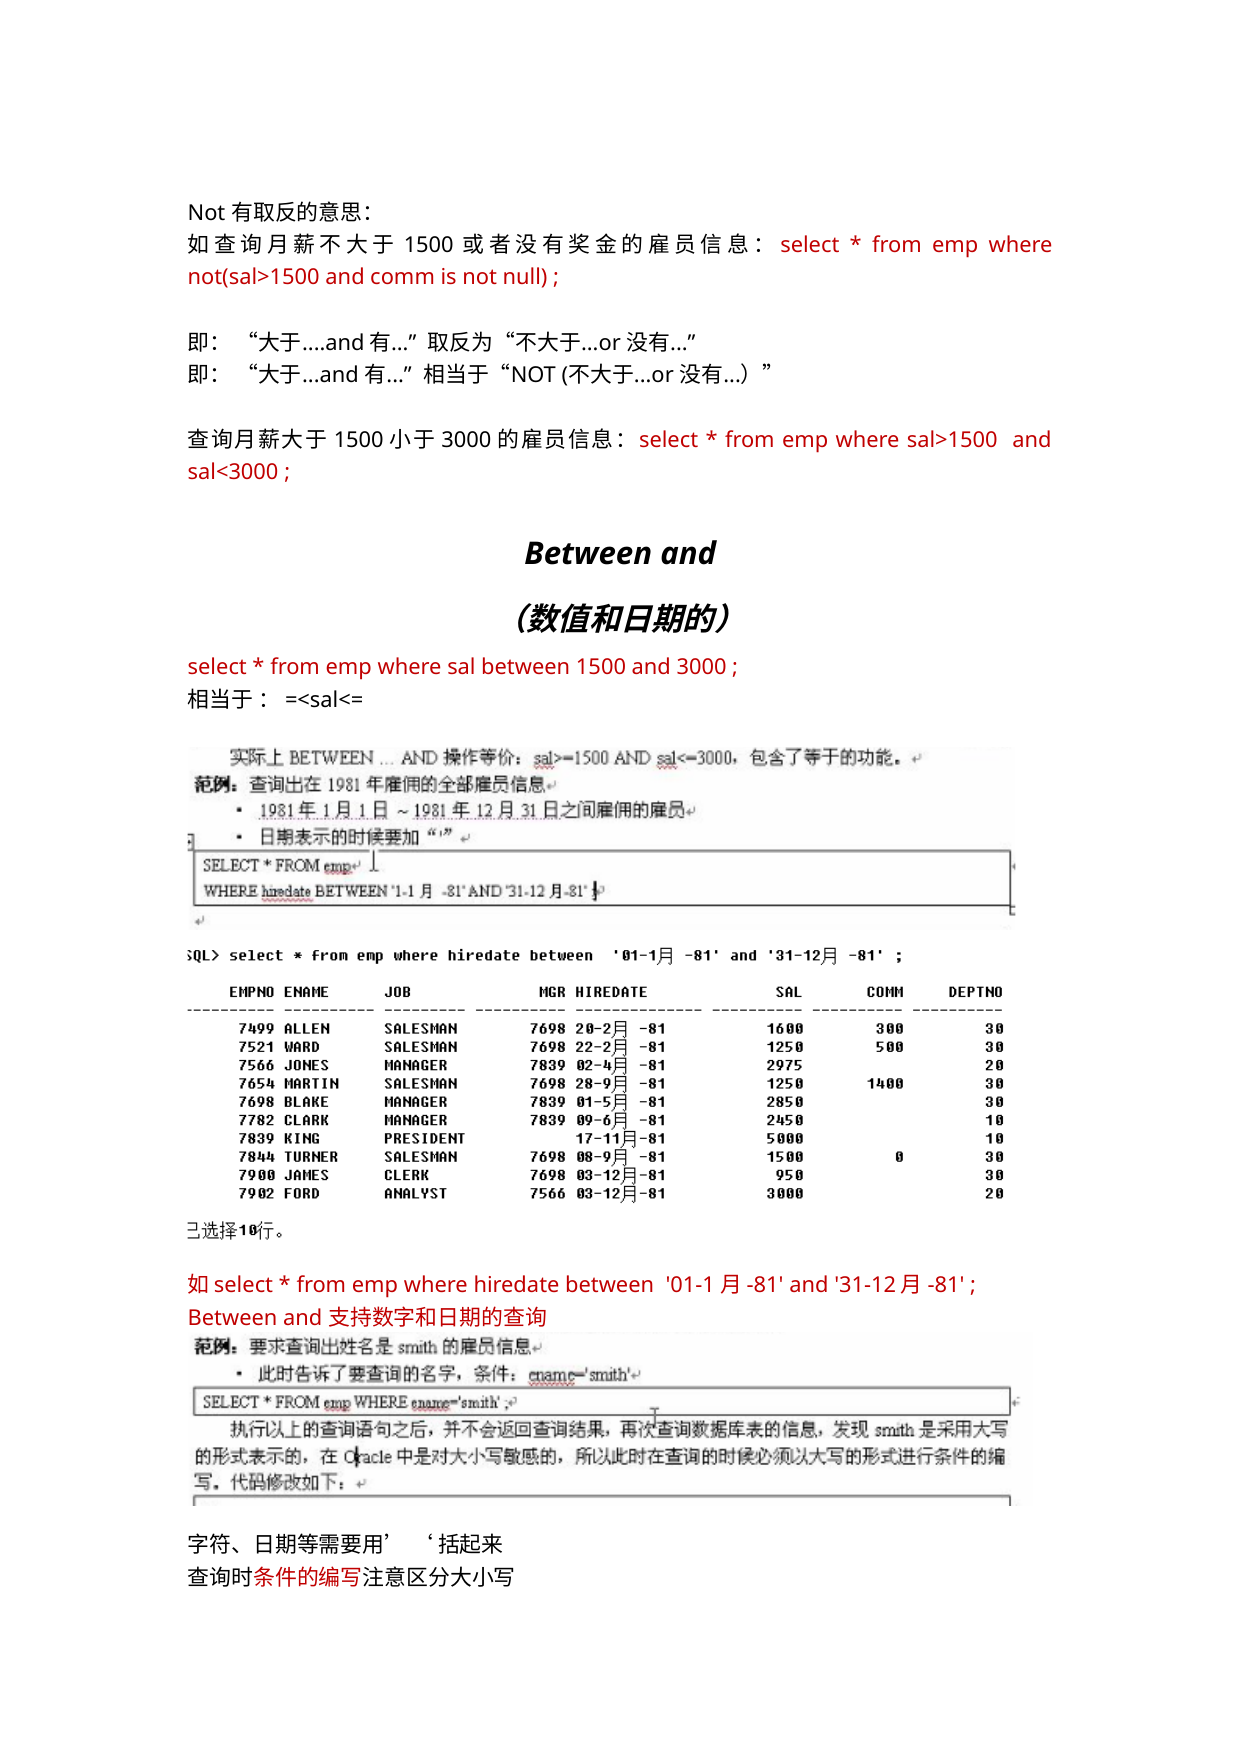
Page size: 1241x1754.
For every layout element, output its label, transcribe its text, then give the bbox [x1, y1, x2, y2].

text 查询时条件的编写注意区分大小写 [187, 1559, 1053, 1592]
text 即： “大于....and有...” 取反为“不大于...or 没有...” [187, 324, 1053, 357]
text Between and 支持数字和日期的查询 [187, 1299, 1053, 1332]
text Not 有取反的意思： [187, 194, 1053, 227]
text 即： “大于...and 有...” 相当于“NOT (不大于...or 没有...）” [187, 357, 1053, 389]
picture [187, 942, 1052, 1242]
text 如查询月薪不大于1500或者没有奖金的雇员信息：select * from emp where not(sal>1500 and comm is not null) ; [187, 227, 1053, 292]
picture [187, 1332, 1033, 1506]
text 字符、日期等需要用’ ‘ 括起来 [187, 1527, 1053, 1559]
text 如select * from emp where hiredate between '01-1月 -81' and '31-12月 -81' ; [187, 1267, 1053, 1299]
text select * from emp where sal between 1500 and 3000 ; [187, 649, 1053, 682]
text Between and [187, 519, 1053, 584]
picture [187, 747, 1016, 930]
text 相当于 ： =<sal<= [187, 682, 1053, 714]
text 查询月薪大于1500小于3000的雇员信息：select * from emp where sal>1500 and sal<3000 ; [187, 422, 1053, 487]
text （数值和日期的） [187, 584, 1053, 649]
